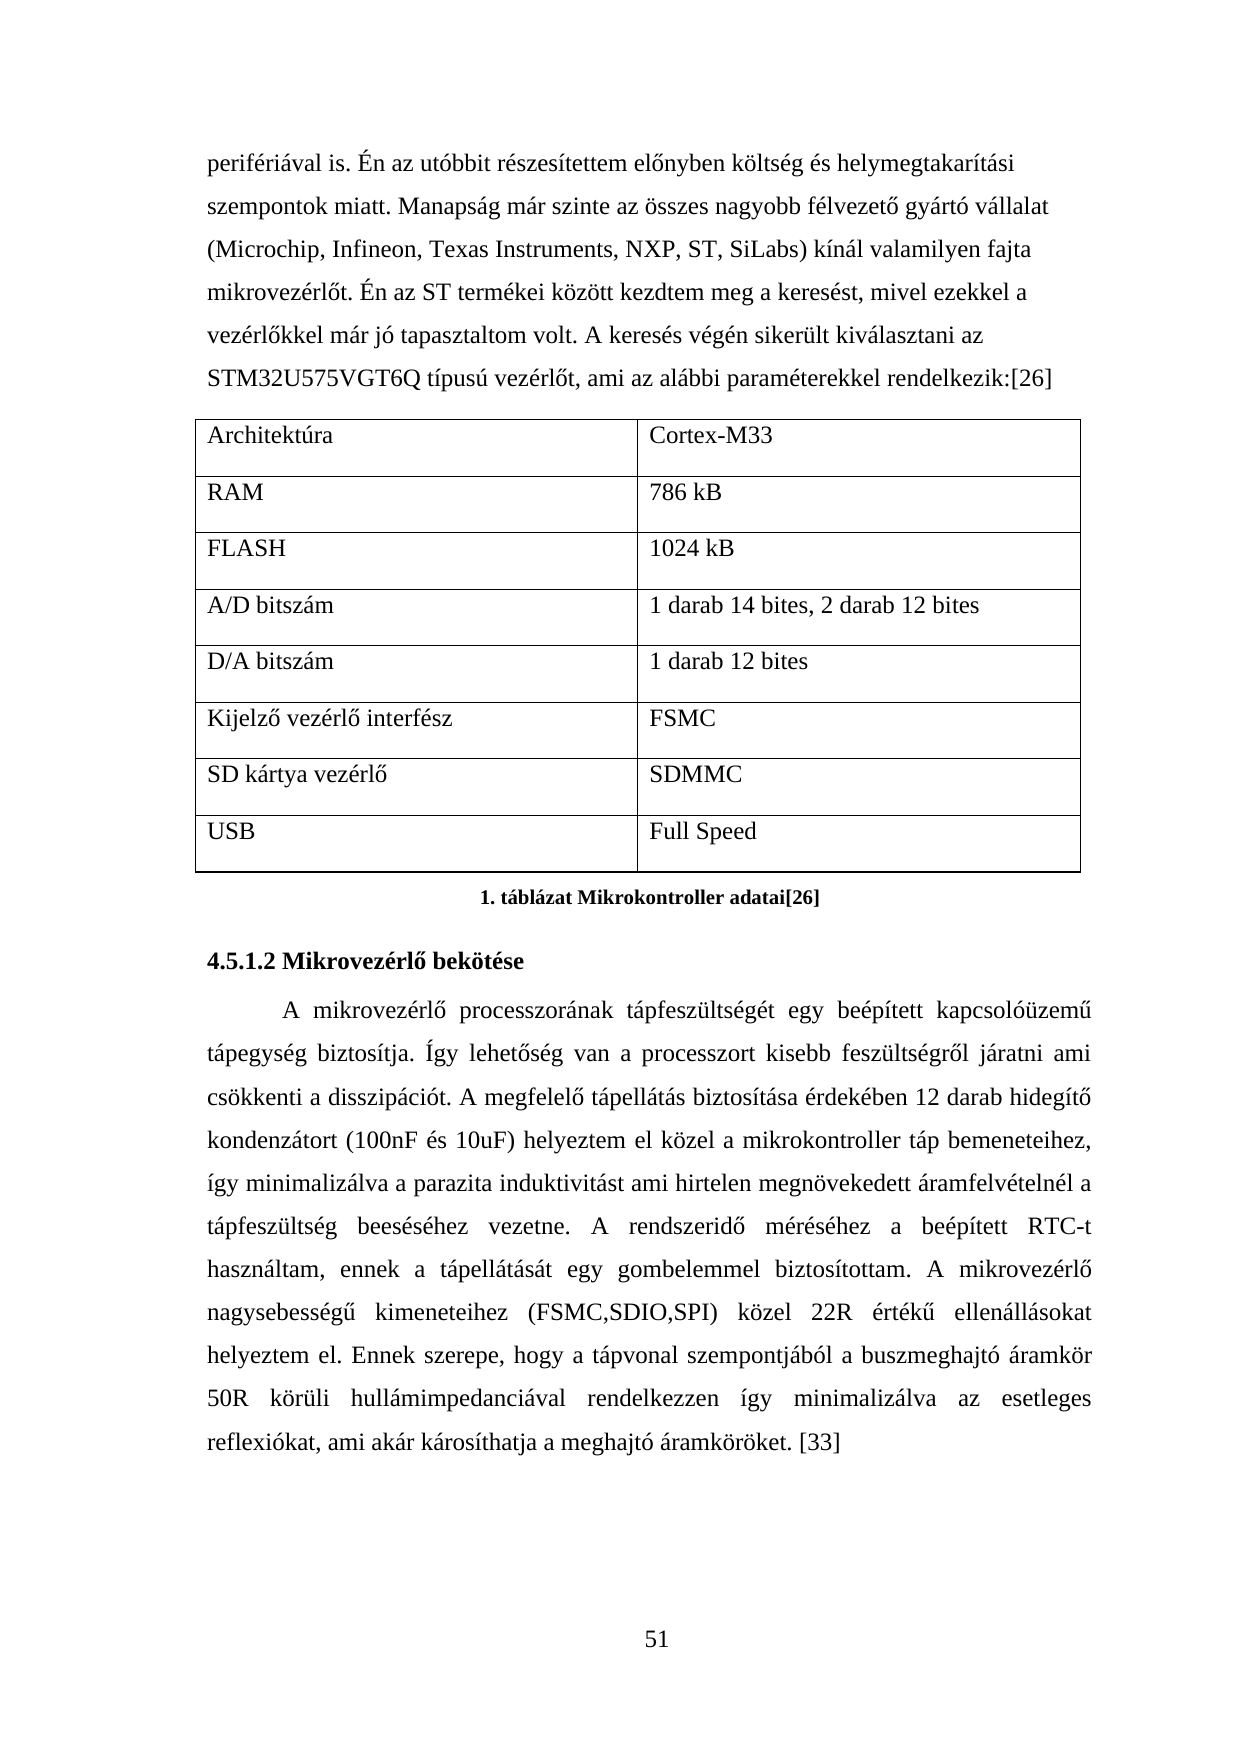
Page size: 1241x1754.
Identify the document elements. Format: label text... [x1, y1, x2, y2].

table_cell 1 darab 14 bites, 2 darab 12 bites [638, 590, 1080, 645]
table_header Cortex-M33 [638, 420, 1080, 476]
table_header Architektúra [196, 420, 637, 476]
table_cell FLASH [196, 533, 637, 589]
subtitle Mikrovezérlő bekötése [207, 946, 1092, 975]
table_cell SDMMC [638, 759, 1080, 815]
table_cell 786 kB [638, 477, 1080, 532]
table_cell Kijelző vezérlő interfész [196, 703, 637, 758]
text 1. táblázat Mikrokontroller adatai[26] [207, 885, 1092, 909]
table_cell RAM [196, 477, 637, 532]
table_cell Full Speed [638, 816, 1080, 871]
table_cell FSMC [638, 703, 1080, 758]
table_cell SD kártya vezérlő [196, 759, 637, 815]
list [207, 148, 1092, 392]
table_cell D/A bitszám [196, 646, 637, 702]
table_cell 1024 kB [638, 533, 1080, 589]
table_cell USB [196, 816, 637, 871]
table_cell 1 darab 12 bites [638, 646, 1080, 702]
table_cell A/D bitszám [196, 590, 637, 645]
text A mikrovezérlő processzorának tápfeszültségét egy beépített kapcsolóüzemű tápegység biztosítja. Így lehetőség van a processzort kisebb feszültségről járatni ami csökkenti a disszipációt. A megfelelő tápellátás biztosítása érdekében 12 darab hidegítő kondenzátort (100nF és 10uF) helyeztem el közel a mikrokontroller táp bemeneteihez, így minimalizálva a parazita induktivitást ami hirtelen megnövekedett áramfelvételnél a tápfeszültség beeséséhez vezetne. A rendszeridő méréséhez a beépített RTC-t használtam, ennek a tápellátását egy gombelemmel biztosítottam. A mikrovezérlő nagysebességű kimeneteihez (FSMC,SDIO,SPI) közel 22R értékű ellenállásokat helyeztem el. Ennek szerepe, hogy a tápvonal szempontjából a buszmeghajtó áramkör 50R körüli hullámimpedanciával rendelkezzen így minimalizálva az esetleges reflexiókat, ami akár károsíthatja a meghajtó áramköröket. [33] [207, 995, 1092, 1455]
